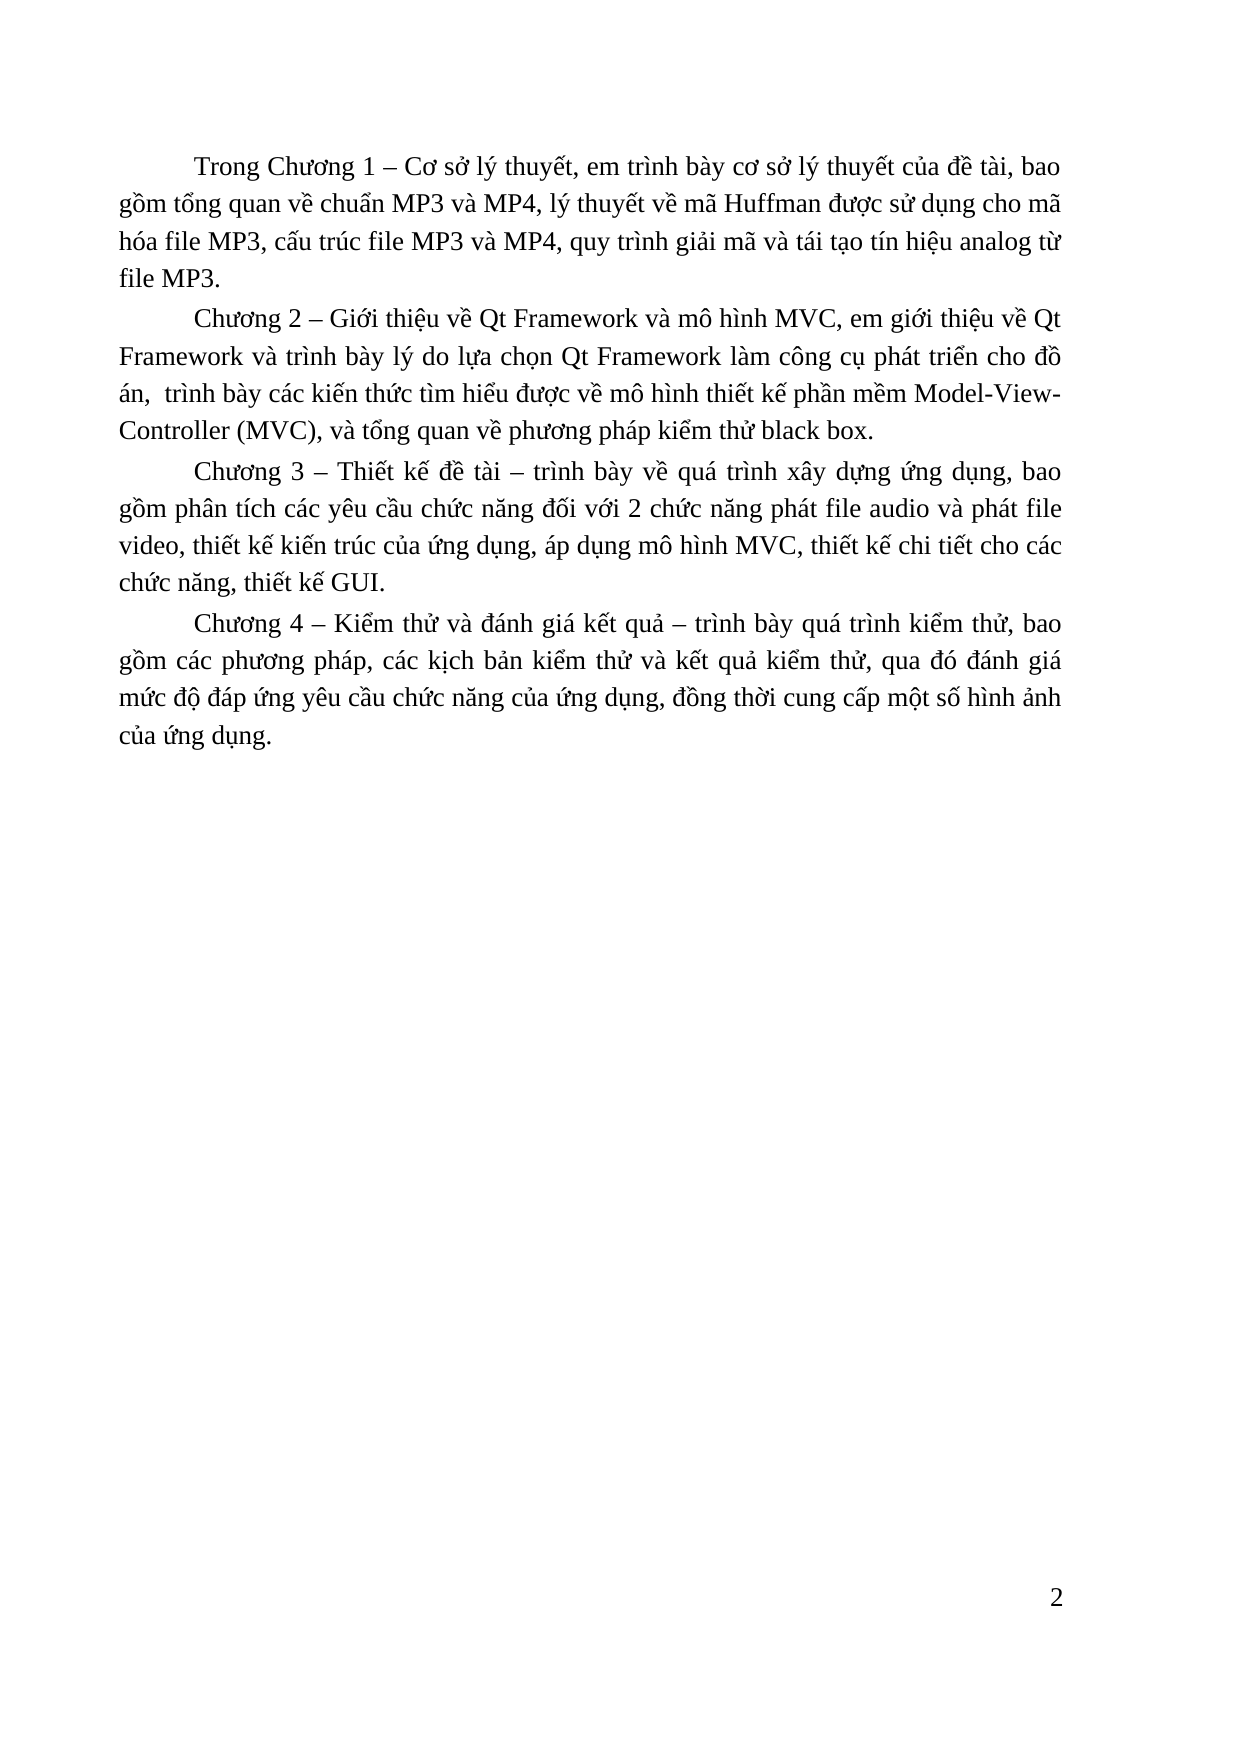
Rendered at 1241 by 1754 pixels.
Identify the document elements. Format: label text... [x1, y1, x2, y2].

text Chương 4 – Kiểm thử và đánh giá kết quả – trình bày quá trình kiểm thử, bao gồm các phương pháp, các kịch bản kiểm thử và kết quả kiểm thử, qua đó đánh giá mức độ đáp ứng yêu cầu chức năng của ứng dụng, đồng thời cung cấp một số hình ảnh của ứng dụng. [118, 607, 1063, 750]
text Trong Chương 1 – Cơ sở lý thuyết, em trình bày cơ sở lý thuyết của đề tài, bao gồm tổng quan về chuẩn MP3 và MP4, lý thuyết về mã Huffman được sử dụng cho mã hóa file MP3, cấu trúc file MP3 và MP4, quy trình giải mã và tái tạo tín hiệu analog từ file MP3. [118, 150, 1063, 293]
text Chương 3 – Thiết kế đề tài – trình bày về quá trình xây dựng ứng dụng, bao gồm phân tích các yêu cầu chức năng đối với 2 chức năng phát file audio và phát file video, thiết kế kiến trúc của ứng dụng, áp dụng mô hình MVC, thiết kế chi tiết cho các chức năng, thiết kế GUI. [118, 454, 1063, 598]
text Chương 2 – Giới thiệu về Qt Framework và mô hình MVC, em giới thiệu về Qt Framework và trình bày lý do lựa chọn Qt Framework làm công cụ phát triển cho đồ án, trình bày các kiến thức tìm hiểu được về mô hình thiết kế phần mềm Model-View-Controller (MVC), và tổng quan về phương pháp kiểm thử black box. [118, 302, 1063, 445]
